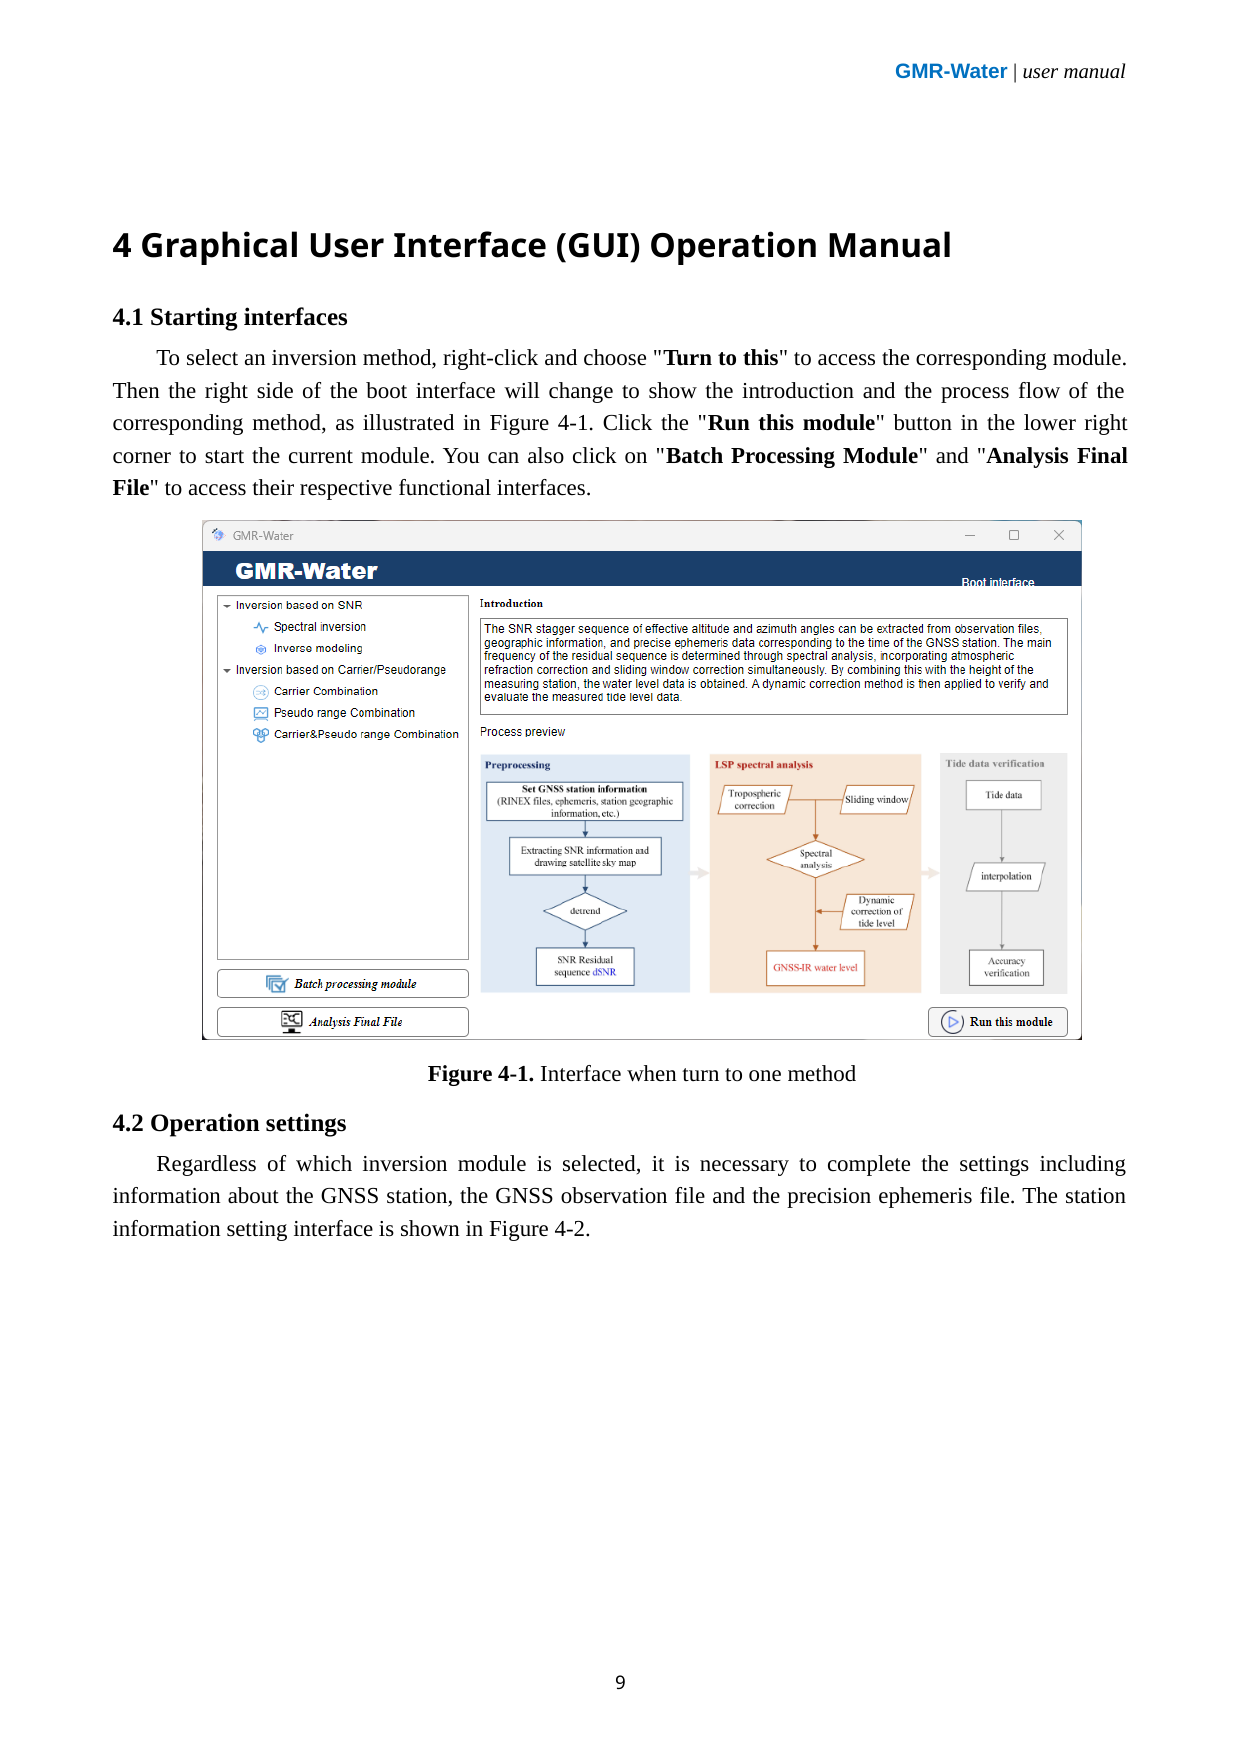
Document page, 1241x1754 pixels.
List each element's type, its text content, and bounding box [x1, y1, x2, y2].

text To select an inversion method, right-click and choose "Turn to this" to access the corresponding module. Then the right side of the boot interface will change to show the introduction and the process flow of the corresponding method, as illustrated in Figure 4-1. Click the "Run this module" button in the lower right corner to start the current module. You can also click on "Batch Processing Module" and "Analysis Final File" to access their respective functional interfaces. [112, 341, 1128, 504]
subtitle 4.1 Starting interfaces [112, 300, 1128, 333]
text Figure 4-1. Interface when turn to one method [112, 1057, 1128, 1089]
text Regardless of which inversion module is selected, it is necessary to complete the settings including information about the GNSS station, the GNSS observation file and the precision ephemeris file. The station information setting interface is shown in Figure 4-2. [112, 1147, 1128, 1244]
subtitle 4 Graphical User Interface (GUI) Operation Manual [112, 212, 1128, 277]
picture [202, 520, 1082, 1040]
subtitle 4.2 Operation settings [112, 1106, 1128, 1139]
